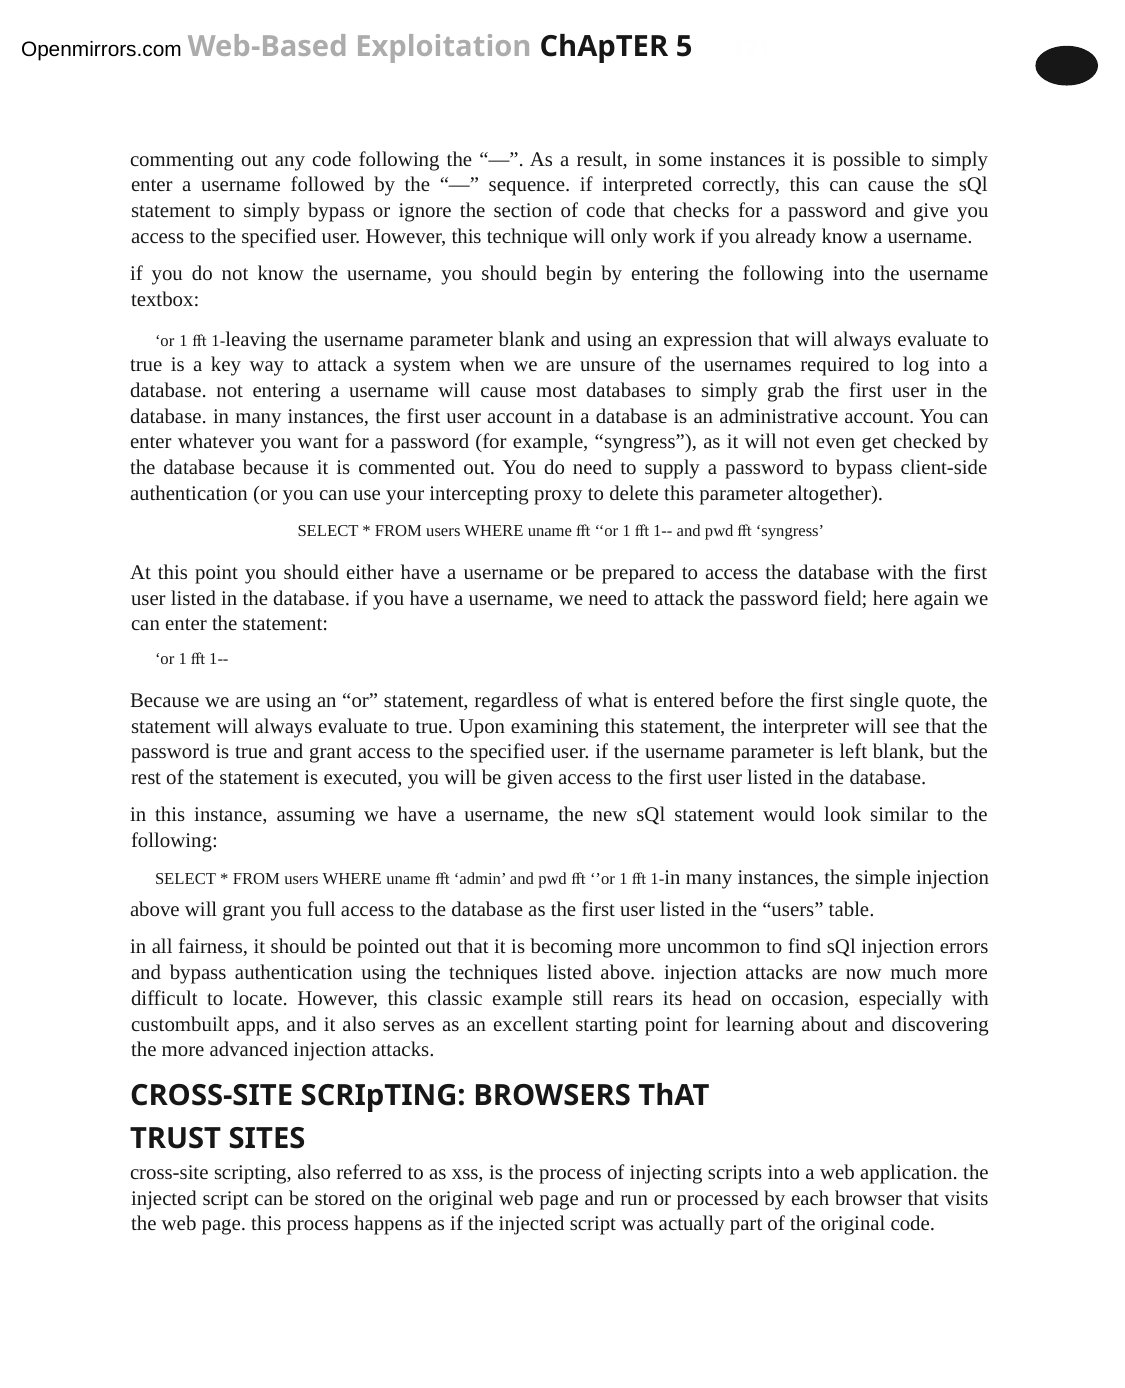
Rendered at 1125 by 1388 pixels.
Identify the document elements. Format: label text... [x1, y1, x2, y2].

text SELECT * FROM users WHERE uname  ‘admin’ and pwd  ‘’or 1  1-in many instances, the simple injection above will grant you full access to the database as the first user listed in the “users” table. [130, 865, 990, 921]
text At this point you should either have a username or be prepared to access the database with the first user listed in the database. if you have a username, we need to attack the password field; here again we can enter the statement: [130, 560, 990, 635]
text ‘or 1  1-- [155, 648, 991, 669]
text ‘or 1  1-leaving the username parameter blank and using an expression that will always evaluate to true is a key way to attack a system when we are unsure of the usernames required to log into a database. not entering a username will cause most databases to simply grab the first user in the database. in many instances, the first user account in a database is an administrative account. You can enter whatever you want for a password (for example, “syngress”), as it will not even get checked by the database because it is commented out. You do need to supply a password to bypass client-side authentication (or you can use your intercepting proxy to delete this parameter altogether). [130, 326, 990, 505]
text SELECT * FROM users WHERE uname  ‘‘or 1  1-- and pwd  ‘syngress’ [131, 520, 990, 541]
text TRUST SITES [130, 1117, 994, 1157]
text in this instance, assuming we have a username, the new sQl statement would look similar to the following: [130, 802, 990, 852]
text cross-site scripting, also referred to as xss, is the process of injecting scripts into a web application. the injected script can be stored on the original web page and run or processed by each browser that visits the web page. this process happens as if the injected script was actually part of the original code. [130, 1160, 990, 1235]
text if you do not know the username, you should begin by entering the following into the username textbox: [130, 261, 990, 311]
text in all fairness, it should be pointed out that it is becoming more uncommon to find sQl injection errors and bypass authentication using the techniques listed above. injection attacks are now much more difficult to locate. However, this classic example still rears its head on occasion, especially with custombuilt apps, and it also serves as an excellent starting point for learning about and discovering the more advanced injection attacks. [130, 934, 990, 1061]
text commenting out any code following the “—”. As a result, in some instances it is possible to simply enter a username followed by the “—” sequence. if interpreted correctly, this can cause the sQl statement to simply bypass or ignore the section of code that checks for a password and give you access to the specified user. However, this technique will only work if you already know a username. [130, 147, 990, 248]
text Because we are using an “or” statement, regardless of what is entered before the first single quote, the statement will always evaluate to true. Upon examining this statement, the interpreter will see that the password is true and grant access to the specified user. if the username parameter is left blank, but the rest of the statement is executed, you will be given access to the first user listed in the database. [130, 688, 990, 789]
text CROSS-SITE SCRIpTING: BROWSERS ThAT [130, 1074, 994, 1114]
